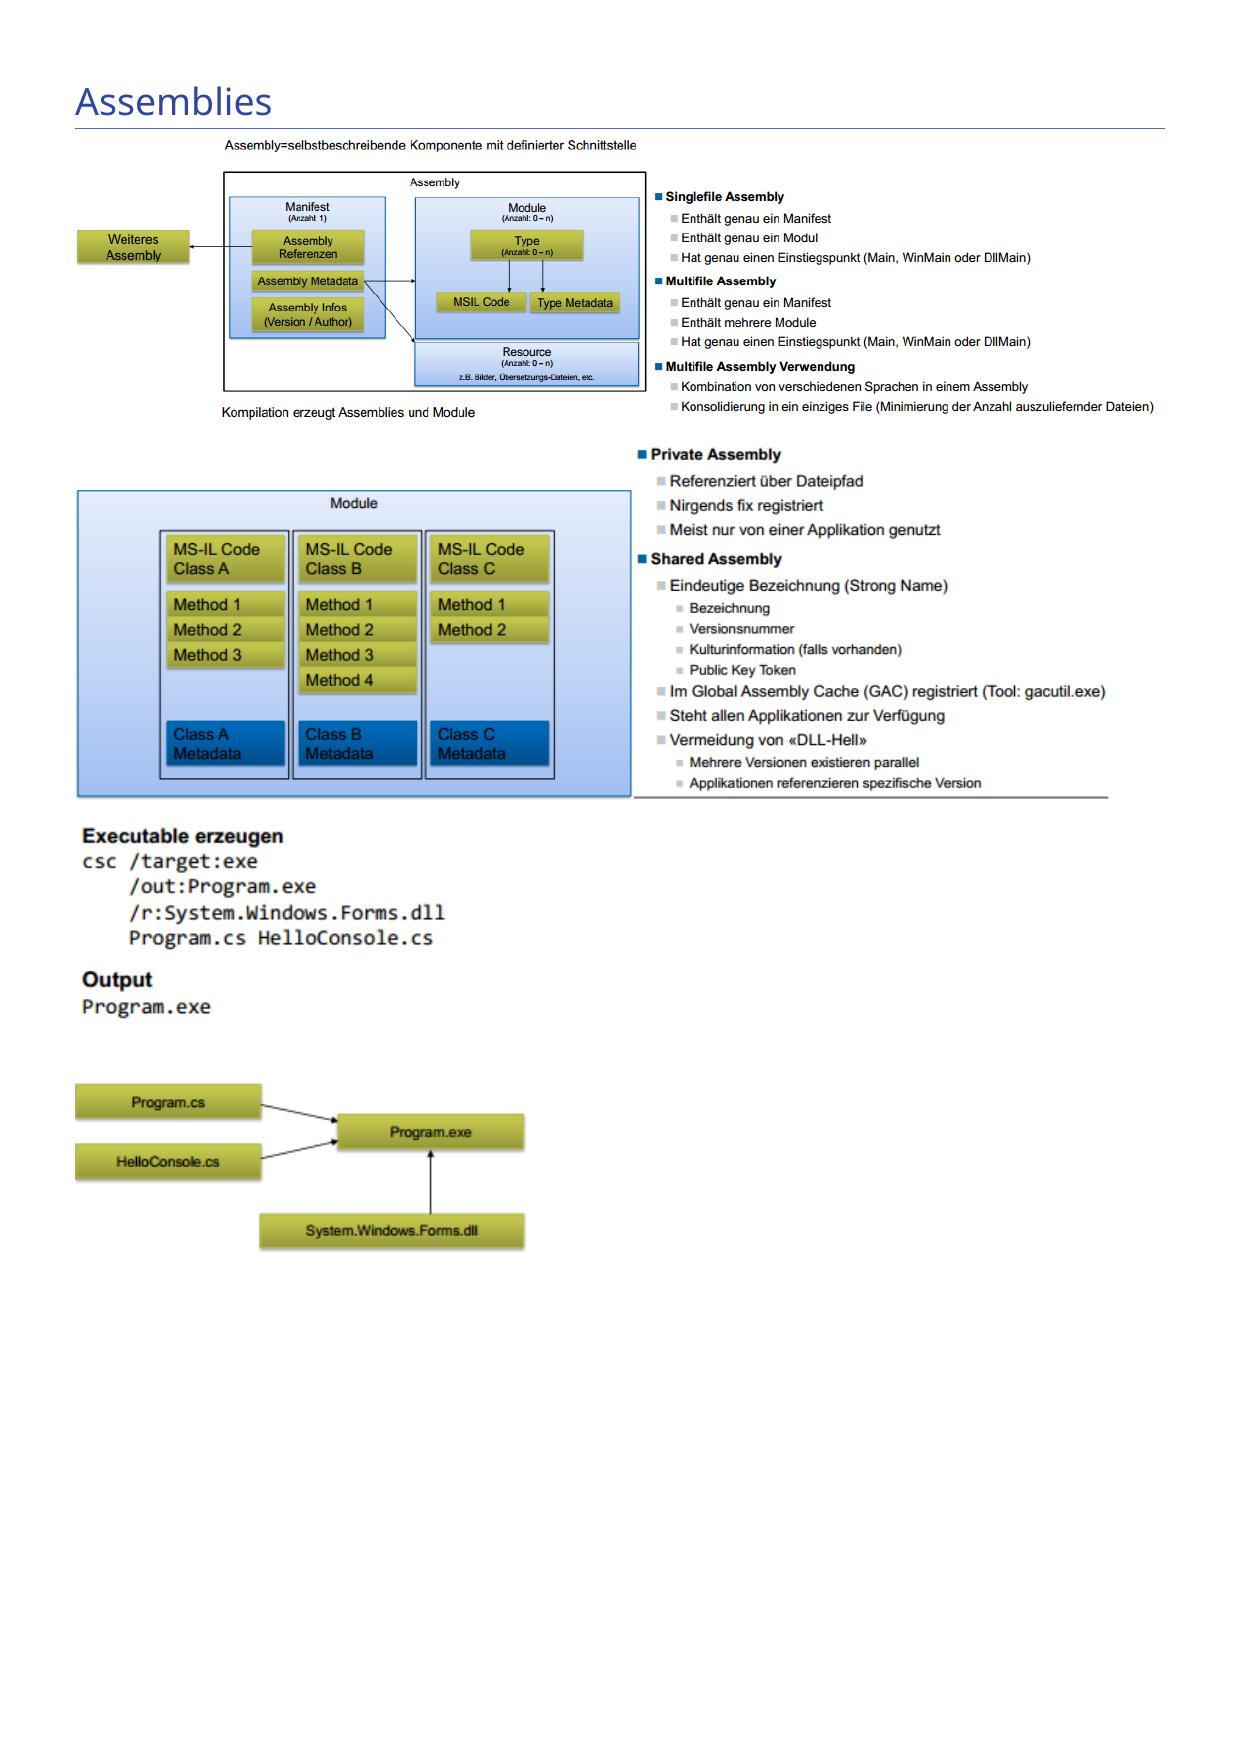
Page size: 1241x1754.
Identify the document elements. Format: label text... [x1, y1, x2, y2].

picture [75, 133, 1160, 423]
picture [75, 815, 538, 1264]
picture [75, 438, 1109, 800]
subtitle Assemblies [75, 75, 1165, 128]
